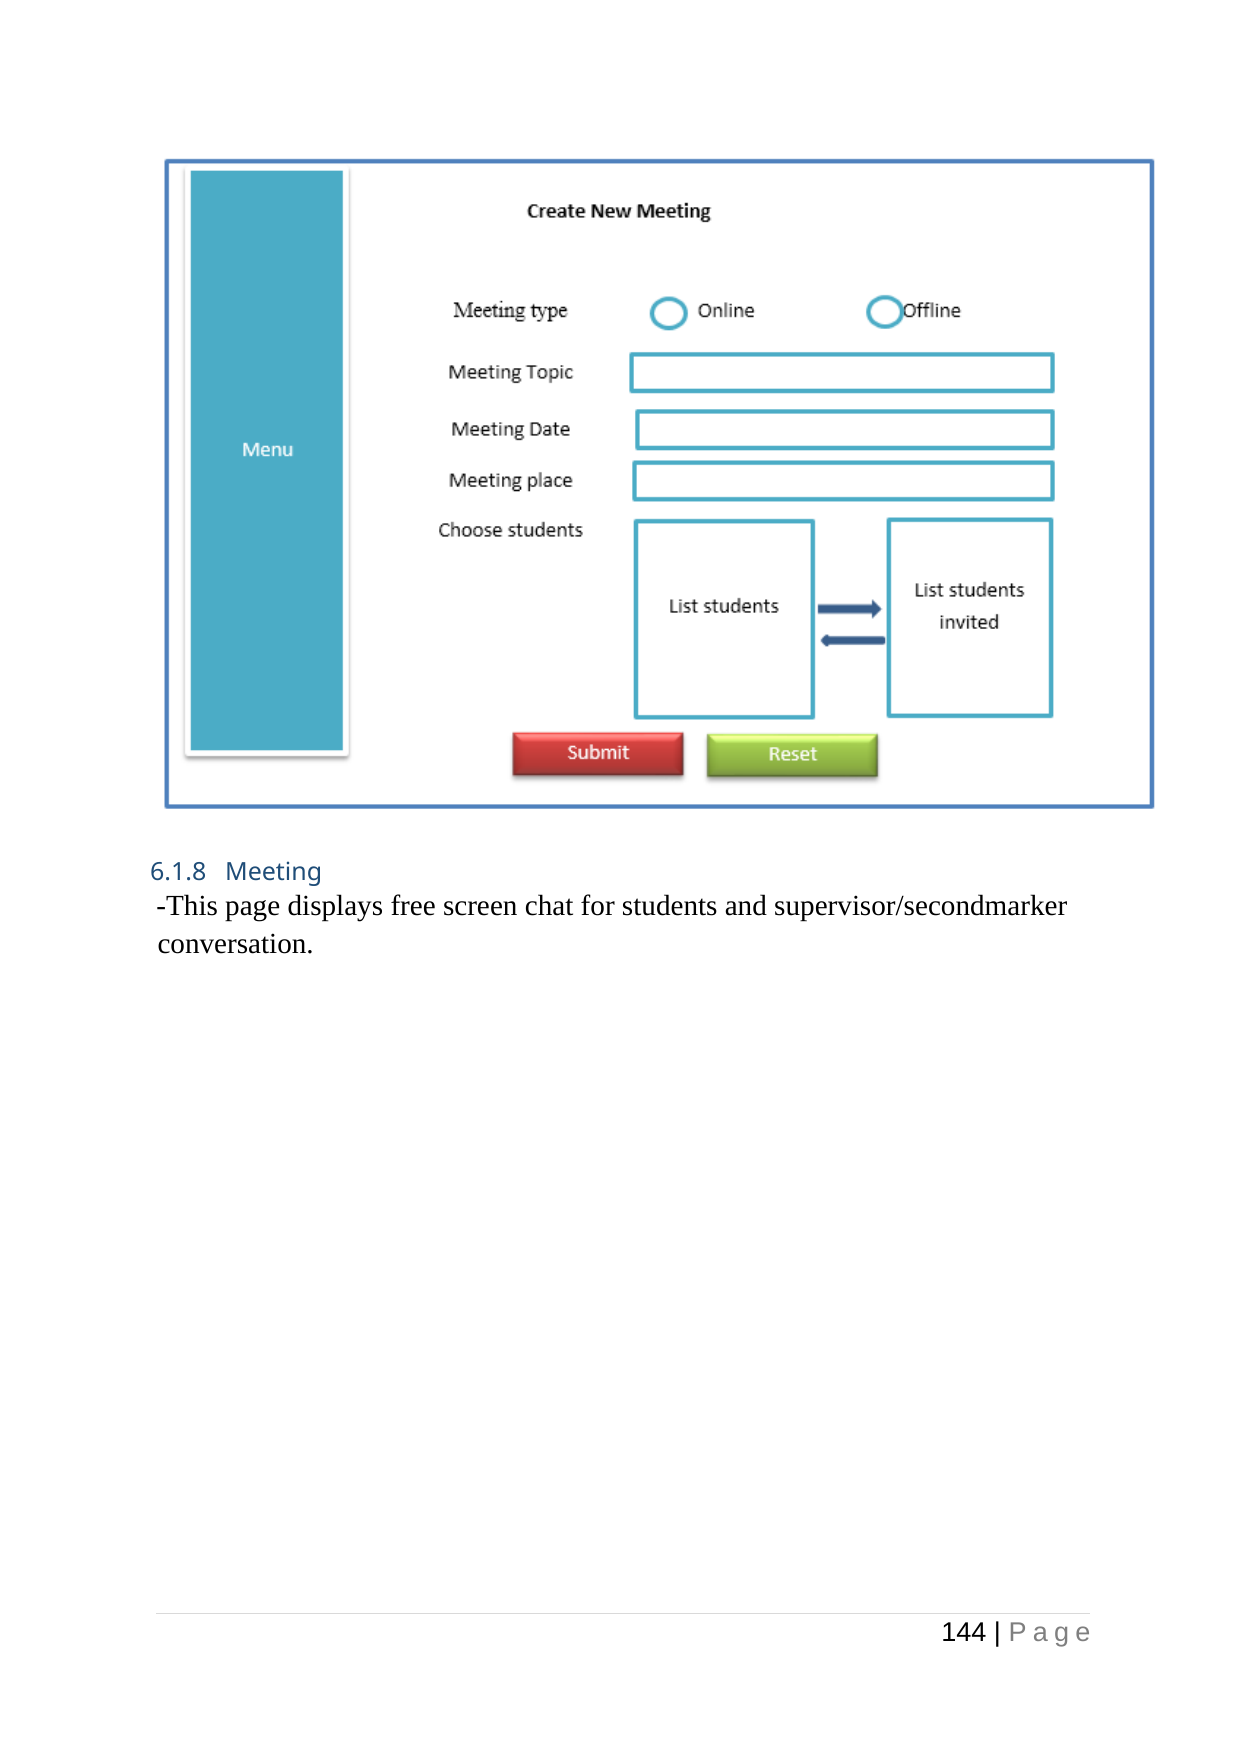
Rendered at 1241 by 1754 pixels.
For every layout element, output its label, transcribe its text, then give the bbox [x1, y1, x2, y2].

subtitle Meeting [150, 853, 1090, 887]
picture [156, 150, 1169, 828]
text -This page displays free screen chat for students and supervisor/secondmarker conversation. [156, 888, 1090, 960]
